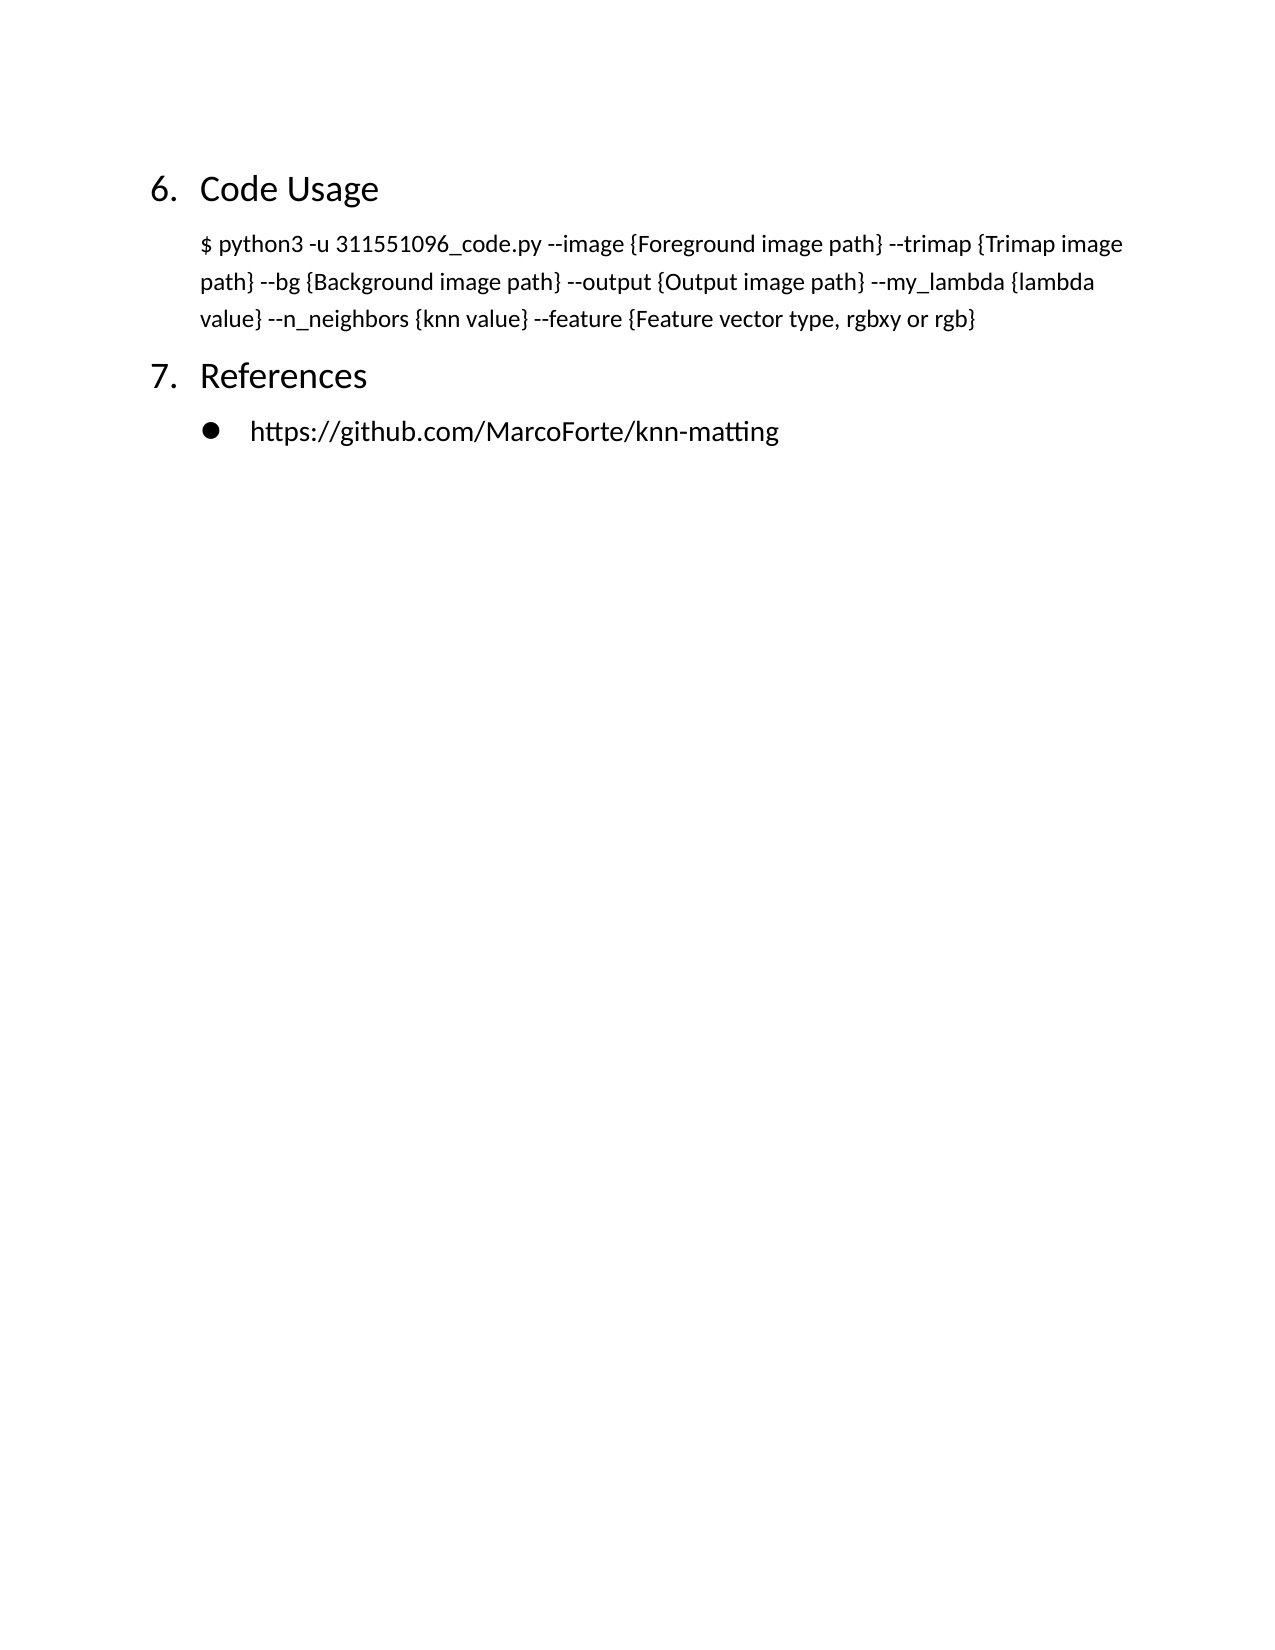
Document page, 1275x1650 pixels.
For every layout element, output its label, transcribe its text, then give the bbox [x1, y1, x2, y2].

list https://github.com/MarcoForte/knn-matting [200, 412, 1125, 450]
list Code Usage [150, 150, 1125, 225]
list References [150, 337, 1125, 412]
list $ python3 -u 311551096_code.py --image {Foreground image path} --trimap {Trimap image path} --bg {Background image path} --output {Output image path} --my_lambda {lambda value} --n_neighbors {knn value} --feature {Feature vector type, rgbxy or rgb} [200, 225, 1125, 337]
